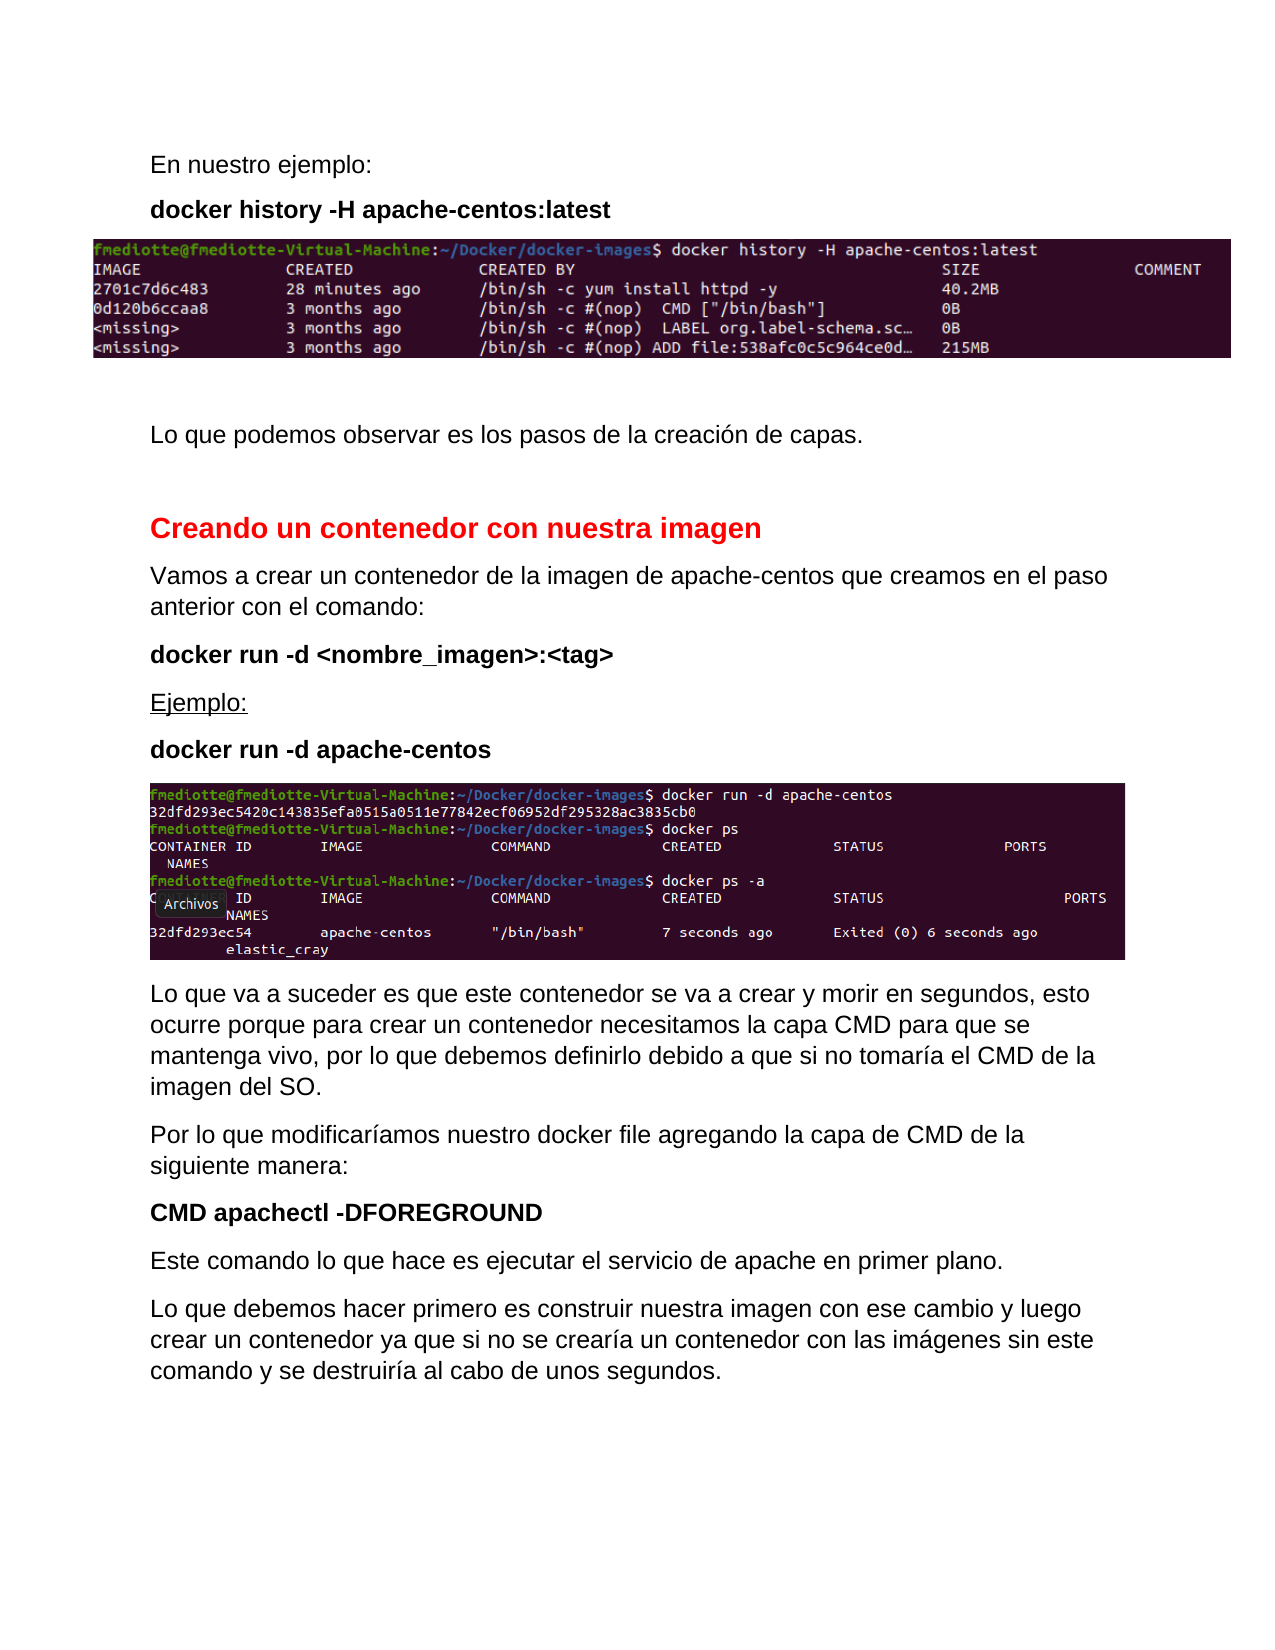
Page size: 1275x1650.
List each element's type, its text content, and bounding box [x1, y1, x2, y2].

text docker run -d apache-centos [150, 735, 1125, 764]
text Ejemplo: [150, 688, 1125, 716]
text docker history -H apache-centos:latest [150, 195, 1125, 224]
text En nuestro ejemplo: [150, 150, 1125, 179]
picture [93, 239, 1231, 358]
text Vamos a crear un contenedor de la imagen de apache-centos que creamos en el paso anterior con el comando: [150, 561, 1125, 621]
text Este comando lo que hace es ejecutar el servicio de apache en primer plano. [150, 1246, 1125, 1275]
text CMD apachectl -DFOREGROUND [150, 1198, 1125, 1227]
text docker run -d <nombre_imagen>:<tag> [150, 640, 1125, 669]
subtitle Creando un contenedor con nuestra imagen [150, 511, 1125, 544]
text Lo que debemos hacer primero es construir nuestra imagen con ese cambio y luego crear un contenedor ya que si no se crearía un contenedor con las imágenes sin este comando y se destruiría al cabo de unos segundos. [150, 1294, 1125, 1384]
text Por lo que modificaríamos nuestro docker file agregando la capa de CMD de la siguiente manera: [150, 1119, 1125, 1179]
text Lo que va a suceder es que este contenedor se va a crear y morir en segundos, esto ocurre porque para crear un contenedor necesitamos la capa CMD para que se mantenga vivo, por lo que debemos definirlo debido a que si no tomaría el CMD de la imagen del SO. [150, 979, 1125, 1101]
picture [150, 783, 1125, 960]
text Lo que podemos observar es los pasos de la creación de capas. [150, 420, 1125, 449]
